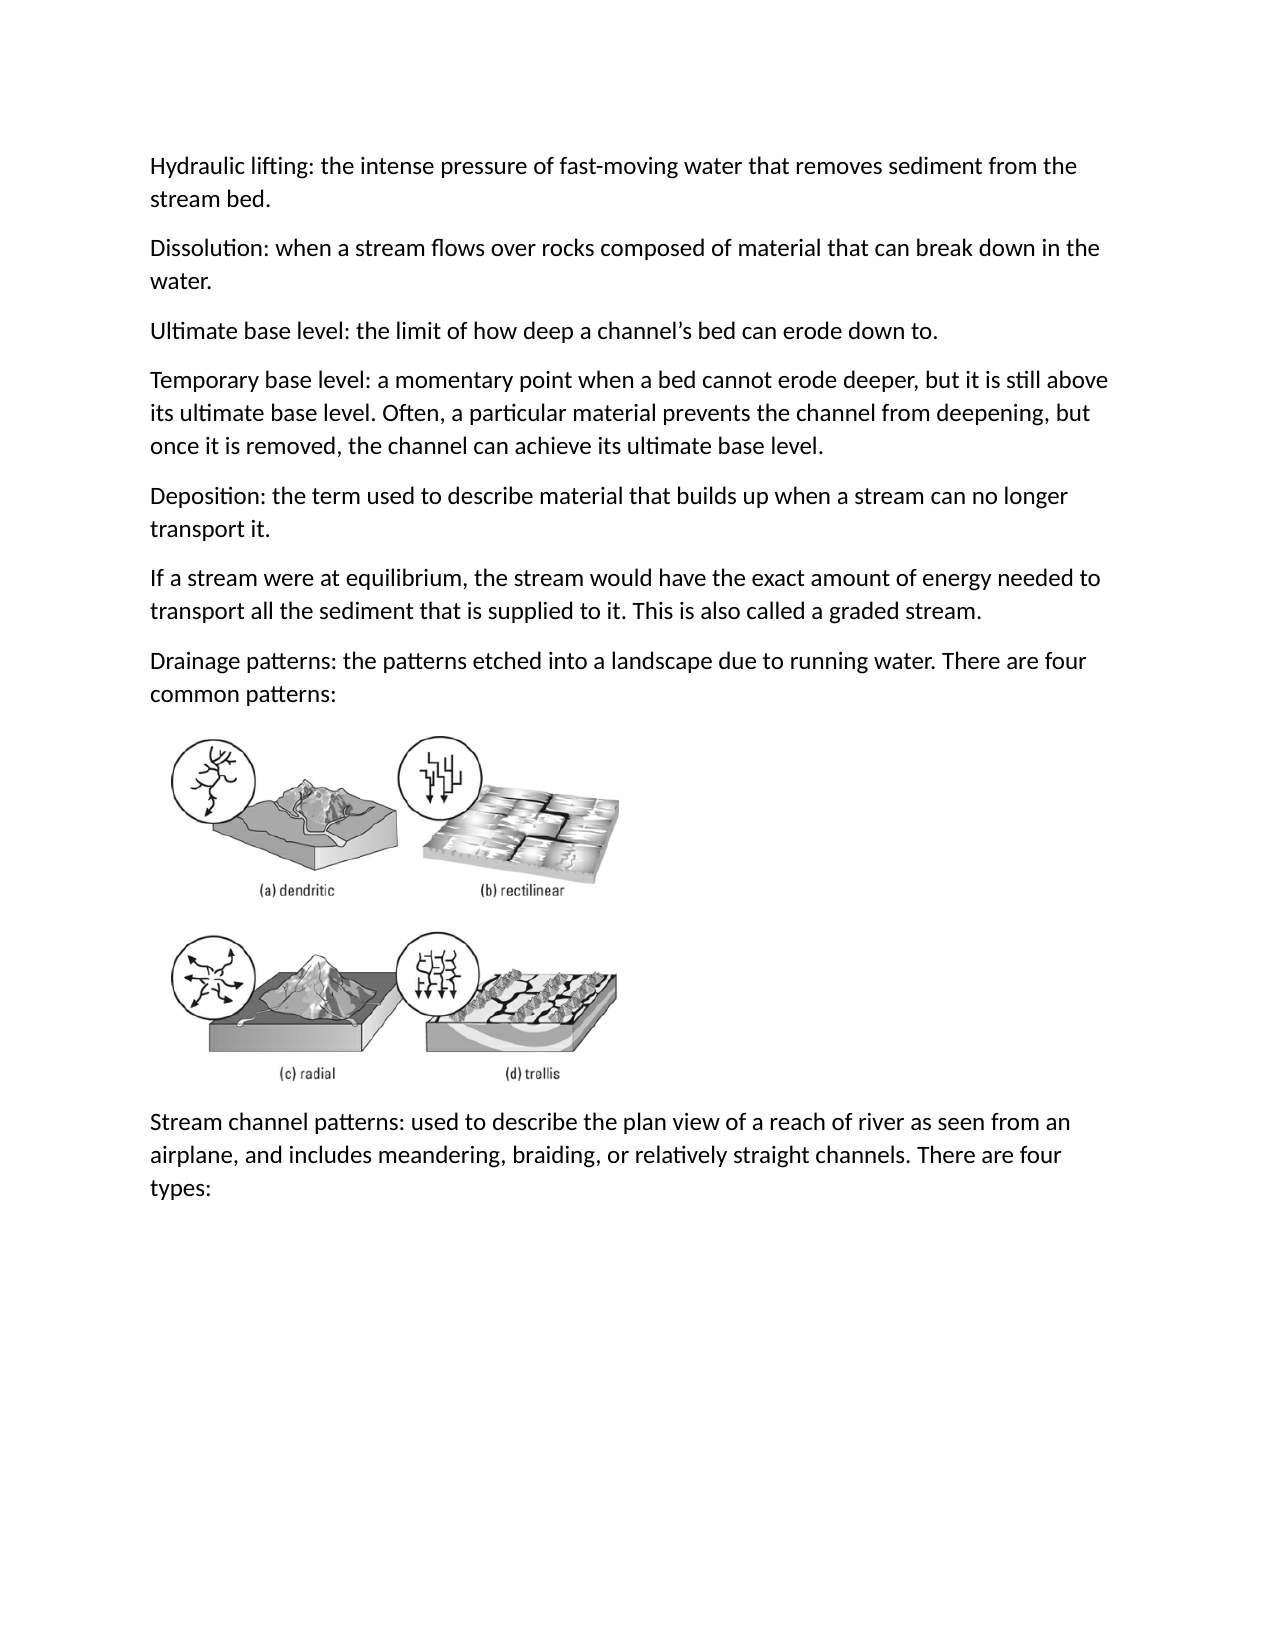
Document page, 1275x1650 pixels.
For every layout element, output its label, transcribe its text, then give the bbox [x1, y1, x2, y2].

text If a stream were at equilibrium, the stream would have the exact amount of energy needed to transport all the sediment that is supplied to it. This is also called a graded stream. [150, 562, 1125, 626]
text Ultimate base level: the limit of how deep a channel’s bed can erode down to. [150, 315, 1125, 346]
picture [150, 727, 654, 1088]
text Dissolution: when a stream flows over rocks composed of material that can break down in the water. [150, 232, 1125, 296]
text Stream channel patterns: used to describe the plan view of a reach of river as seen from an airplane, and includes meandering, braiding, or relatively straight channels. There are four types: [150, 1106, 1125, 1202]
text Temporary base level: a momentary point when a bed cannot erode deeper, but it is still above its ultimate base level. Often, a particular material prevents the channel from deepening, but once it is removed, the channel can achieve its ultimate base level. [150, 364, 1125, 461]
text Deposition: the term used to describe material that builds up when a stream can no longer transport it. [150, 480, 1125, 543]
text Drainage patterns: the patterns etched into a landscape due to running water. There are four common patterns: [150, 645, 1125, 708]
text Hydraulic lifting: the intense pressure of fast-moving water that removes sediment from the stream bed. [150, 150, 1125, 213]
